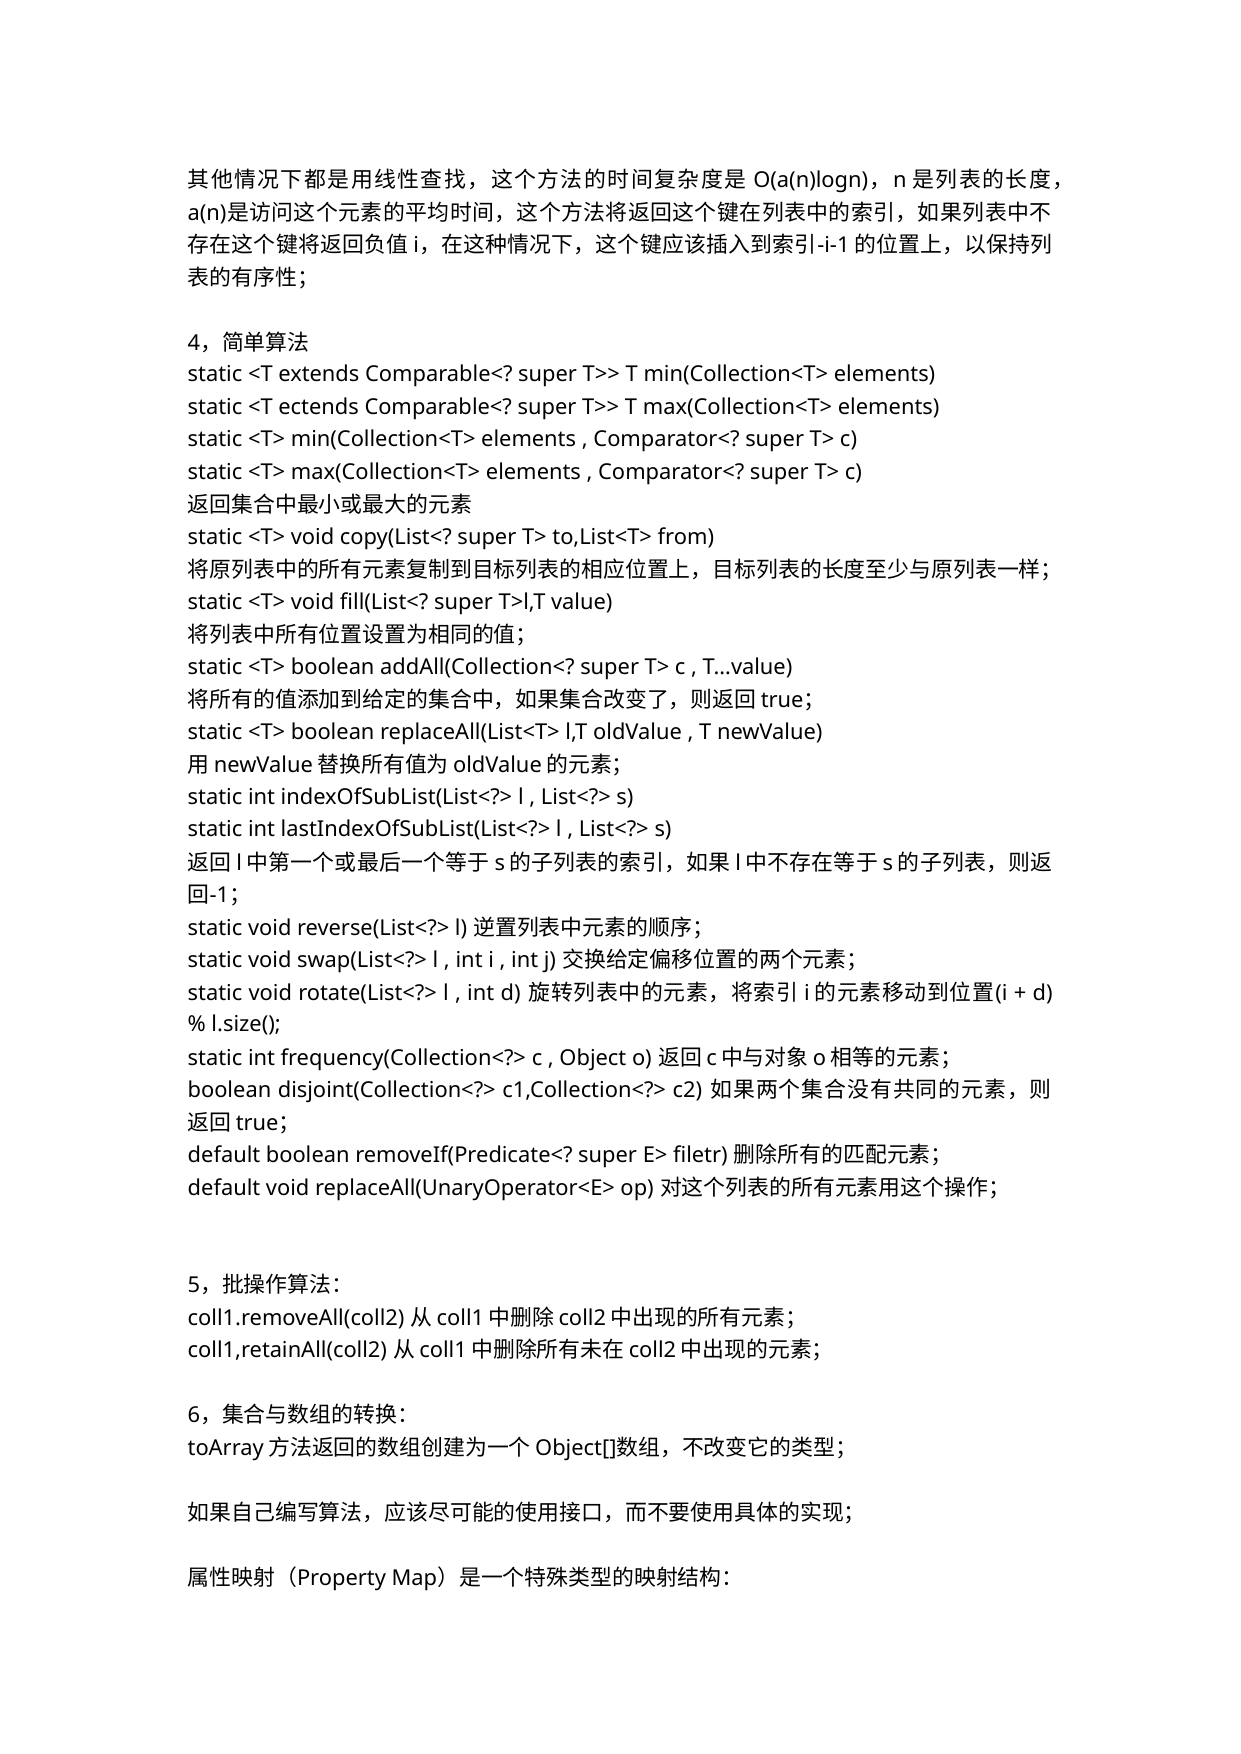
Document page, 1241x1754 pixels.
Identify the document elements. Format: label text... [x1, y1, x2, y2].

text 将列表中所有位置设置为相同的值； [187, 617, 1053, 649]
text static int indexOfSubList(List<?> l , List<?> s) [187, 779, 1053, 812]
text 属性映射（Property Map）是一个特殊类型的映射结构： [187, 1559, 1053, 1592]
text static <T> void copy(List<? super T> to,List<T> from) [187, 519, 1053, 552]
text 5，批操作算法： [187, 1267, 1053, 1299]
text static <T ectends Comparable<? super T>> T max(Collection<T> elements) [187, 389, 1053, 422]
text static void swap(List<?> l , int i , int j) 交换给定偏移位置的两个元素； [187, 942, 1053, 974]
text static <T> void fill(List<? super T>l,T value) [187, 584, 1053, 617]
text 6，集合与数组的转换： [187, 1397, 1053, 1429]
text static <T> max(Collection<T> elements , Comparator<? super T> c) [187, 454, 1053, 487]
text 如果自己编写算法，应该尽可能的使用接口，而不要使用具体的实现； [187, 1494, 1053, 1527]
text default boolean removeIf(Predicate<? super E> filetr) 删除所有的匹配元素； [187, 1137, 1053, 1169]
text coll1,retainAll(coll2) 从coll1中删除所有未在coll2中出现的元素； [187, 1332, 1053, 1364]
text static <T> min(Collection<T> elements , Comparator<? super T> c) [187, 422, 1053, 454]
text static void rotate(List<?> l , int d) 旋转列表中的元素，将索引i的元素移动到位置(i + d) % l.size(); [187, 974, 1053, 1039]
text static <T> boolean replaceAll(List<T> l,T oldValue , T newValue) [187, 714, 1053, 747]
text toArray方法返回的数组创建为一个Object[]数组，不改变它的类型； [187, 1429, 1053, 1462]
text static int lastIndexOfSubList(List<?> l , List<?> s) [187, 812, 1053, 844]
text static void reverse(List<?> l) 逆置列表中元素的顺序； [187, 909, 1053, 942]
text 返回l中第一个或最后一个等于s的子列表的索引，如果l中不存在等于s的子列表，则返回-1； [187, 844, 1053, 909]
text 返回集合中最小或最大的元素 [187, 487, 1053, 519]
text static <T> boolean addAll(Collection<? super T> c , T…value) [187, 649, 1053, 682]
text 将原列表中的所有元素复制到目标列表的相应位置上，目标列表的长度至少与原列表一样； [187, 552, 1053, 584]
text 4，简单算法 [187, 324, 1053, 357]
text static int frequency(Collection<?> c , Object o) 返回c中与对象o相等的元素； [187, 1039, 1053, 1072]
text boolean disjoint(Collection<?> c1,Collection<?> c2) 如果两个集合没有共同的元素，则返回true； [187, 1072, 1053, 1137]
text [187, 162, 1053, 292]
text 用newValue替换所有值为oldValue的元素； [187, 747, 1053, 779]
text static <T extends Comparable<? super T>> T min(Collection<T> elements) [187, 357, 1053, 389]
text default void replaceAll(UnaryOperator<E> op) 对这个列表的所有元素用这个操作； [187, 1169, 1053, 1202]
text 将所有的值添加到给定的集合中，如果集合改变了，则返回true； [187, 682, 1053, 714]
text coll1.removeAll(coll2) 从coll1中删除coll2中出现的所有元素； [187, 1299, 1053, 1332]
